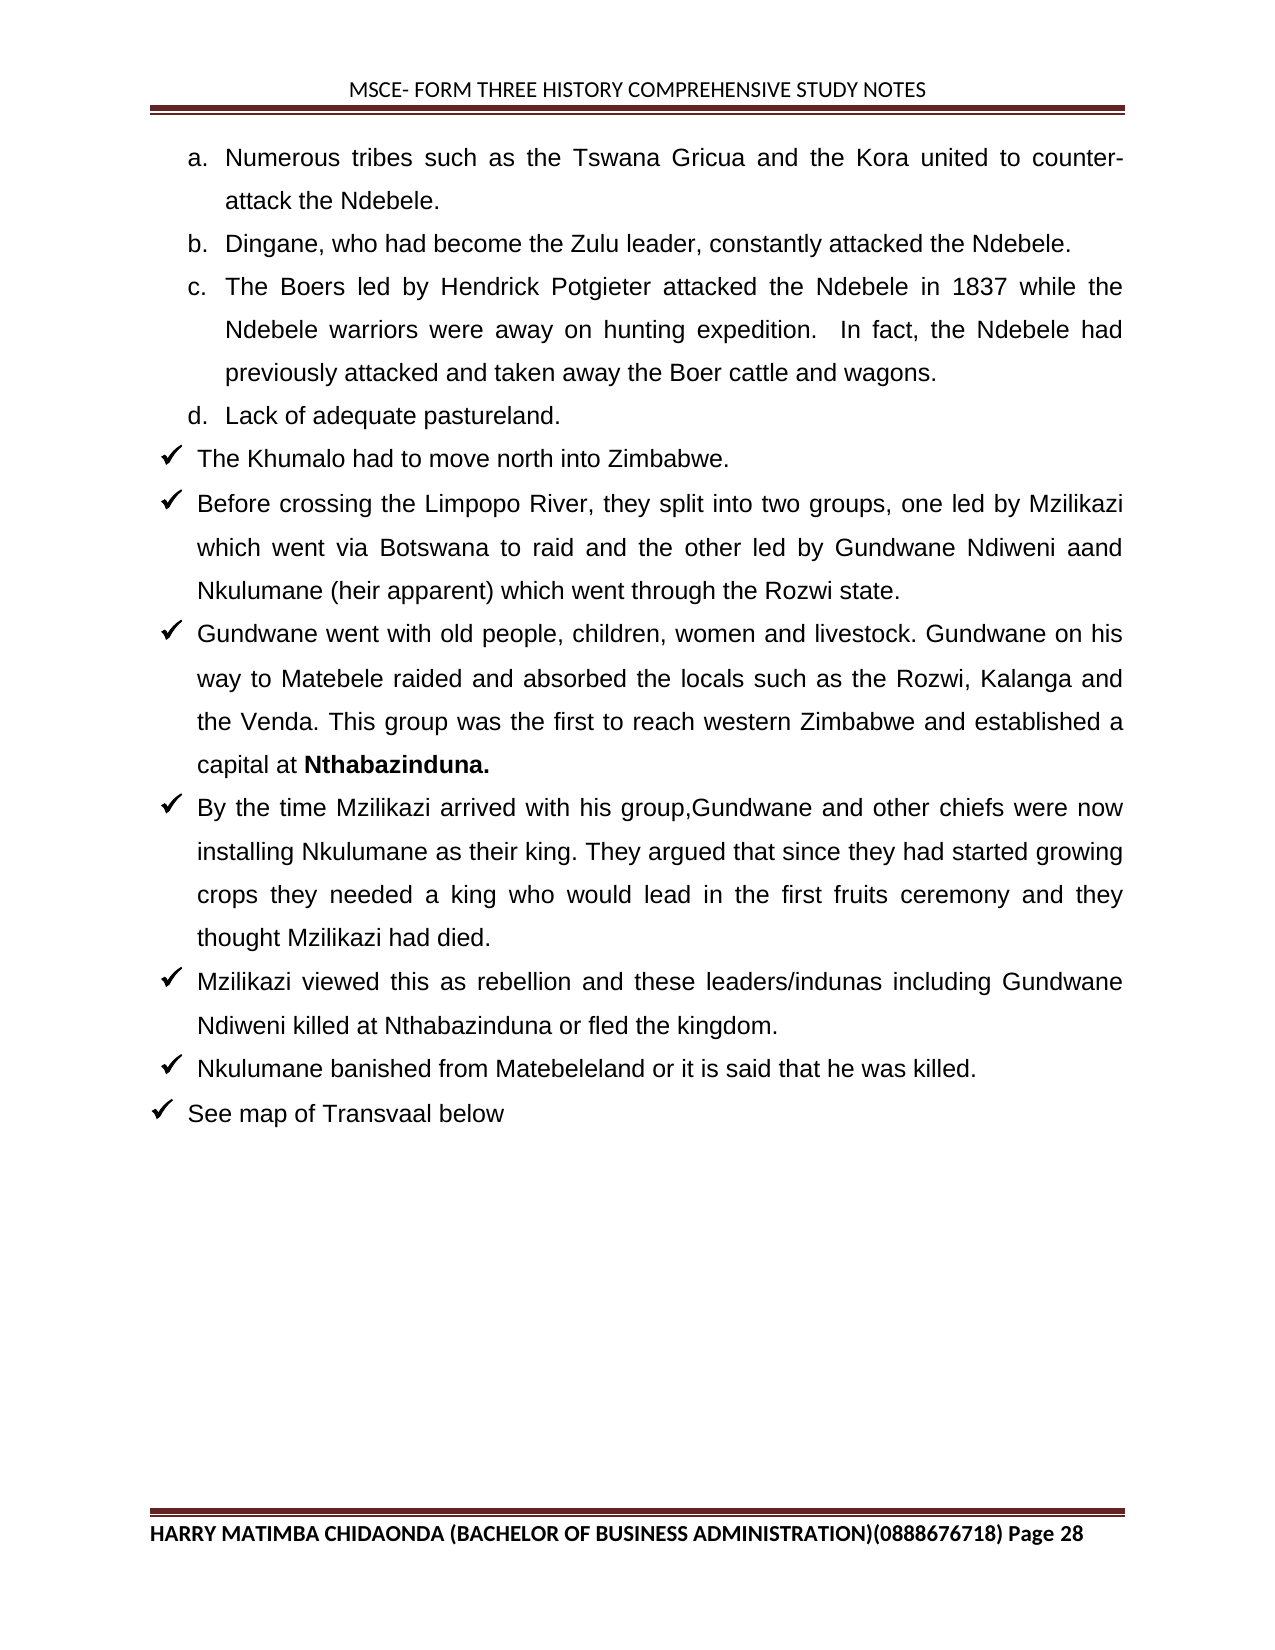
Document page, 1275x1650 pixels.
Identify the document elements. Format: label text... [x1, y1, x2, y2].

list By the time Mzilikazi arrived with his group,Gundwane and other chiefs were now installing Nkulumane as their king. They argued that since they had started growing crops they needed a king who would lead in the first fruits ceremony and they thought Mzilikazi had died. [159, 793, 1125, 952]
list Dingane, who had become the Zulu leader, constantly attacked the Ndebele. [187, 229, 1125, 257]
list Nkulumane banished from Matebeleland or it is said that he was killed. [159, 1054, 1125, 1084]
list Lack of adequate pastureland. [187, 401, 1125, 430]
list Before crossing the Limpopo River, they split into two groups, one led by Mzilikazi which went via Botswana to raid and the other led by Gundwane Ndiweni aand Nkulumane (heir apparent) which went through the Rozwi state. [159, 489, 1125, 605]
list Mzilikazi viewed this as rebellion and these leaders/indunas including Gundwane Ndiweni killed at Nthabazinduna or fled the kingdom. [159, 967, 1125, 1039]
list The Boers led by Hendrick Potgieter attacked the Ndebele in 1837 while the Ndebele warriors were away on hunting expedition. In fact, the Ndebele had previously attacked and taken away the Boer cattle and wagons. [187, 272, 1125, 387]
list Gundwane went with old people, children, women and livestock. Gundwane on his way to Matebele raided and absorbed the locals such as the Rozwi, Kalanga and the Venda. This group was the first to reach western Zimbabwe and established a capital at Nthabazinduna. [159, 619, 1125, 779]
list Numerous tribes such as the Tswana Gricua and the Kora united to counter- attack the Ndebele. [187, 142, 1125, 214]
list The Khumalo had to move north into Zimbabwe. [159, 444, 1125, 474]
list See map of Transvaal below [150, 1098, 1125, 1128]
